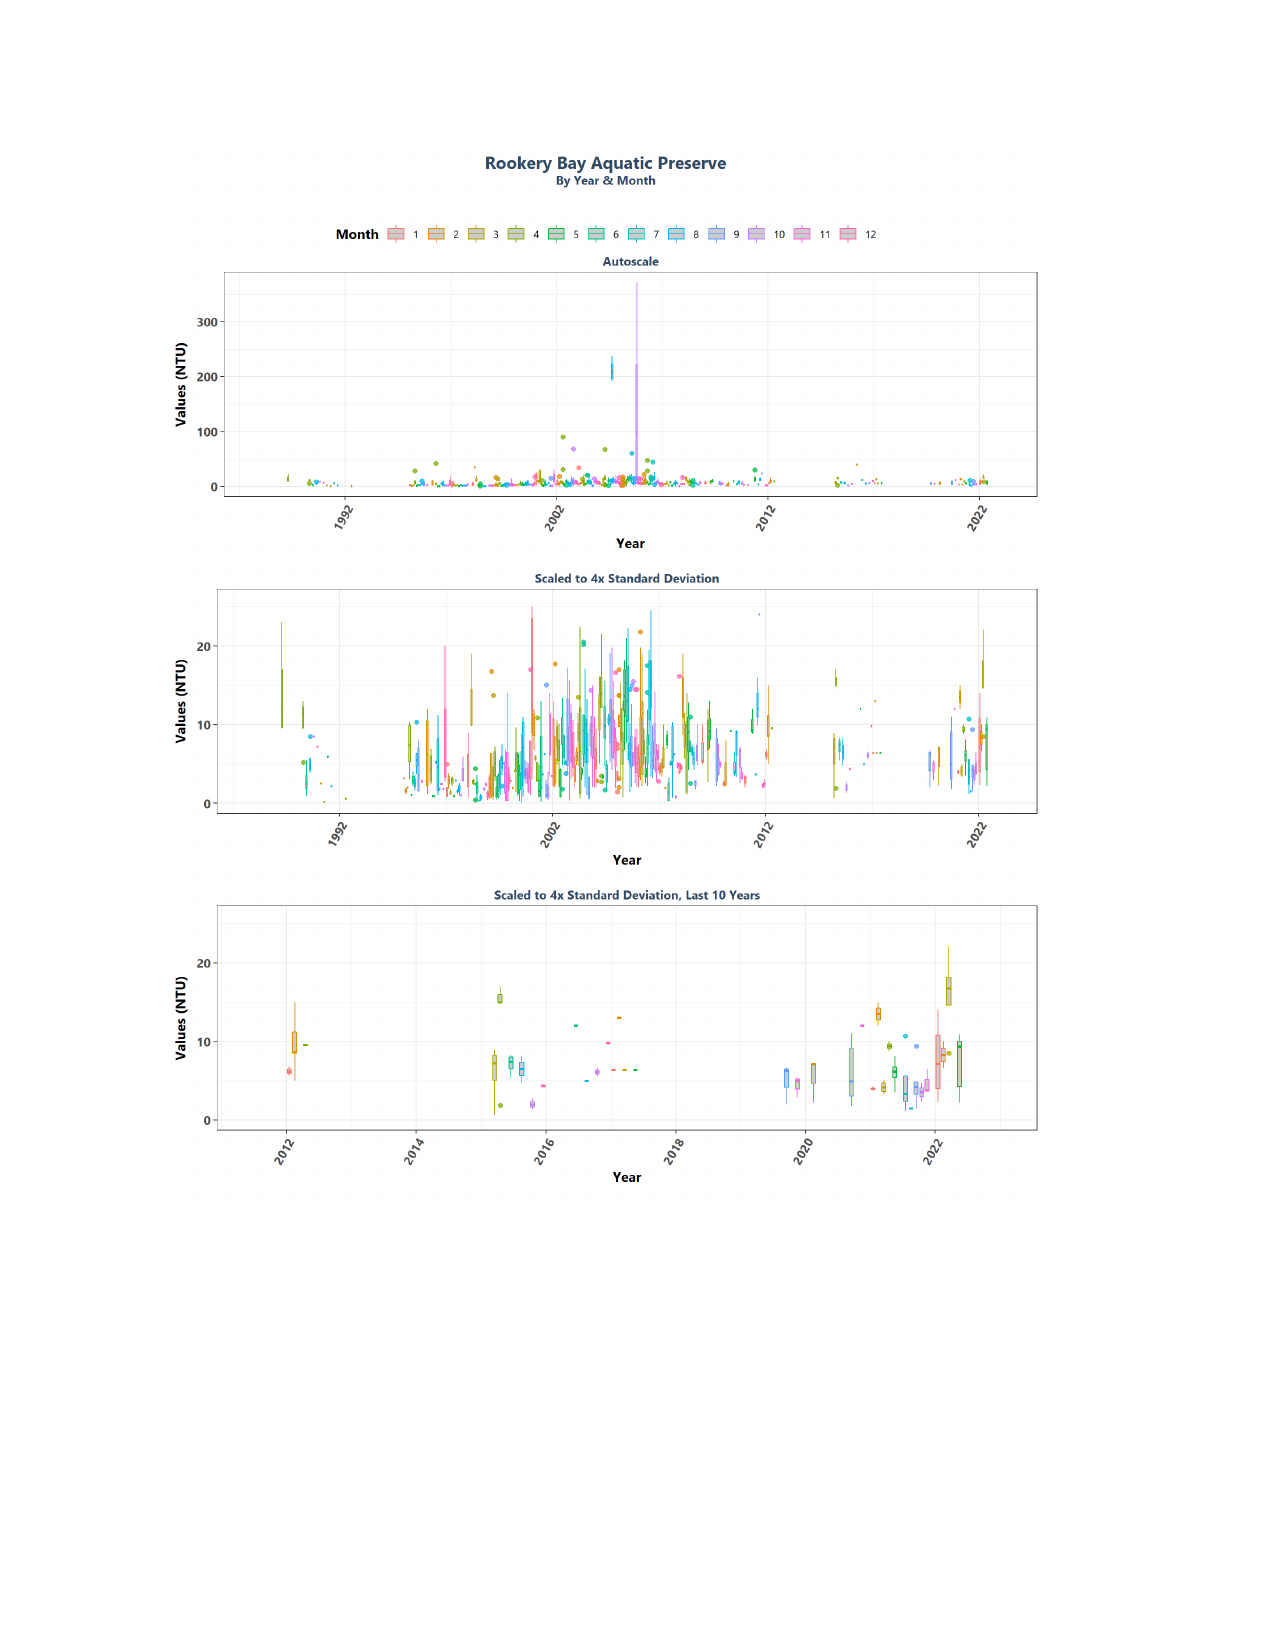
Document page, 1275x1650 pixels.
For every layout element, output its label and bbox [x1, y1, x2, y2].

picture [168, 150, 1044, 1200]
